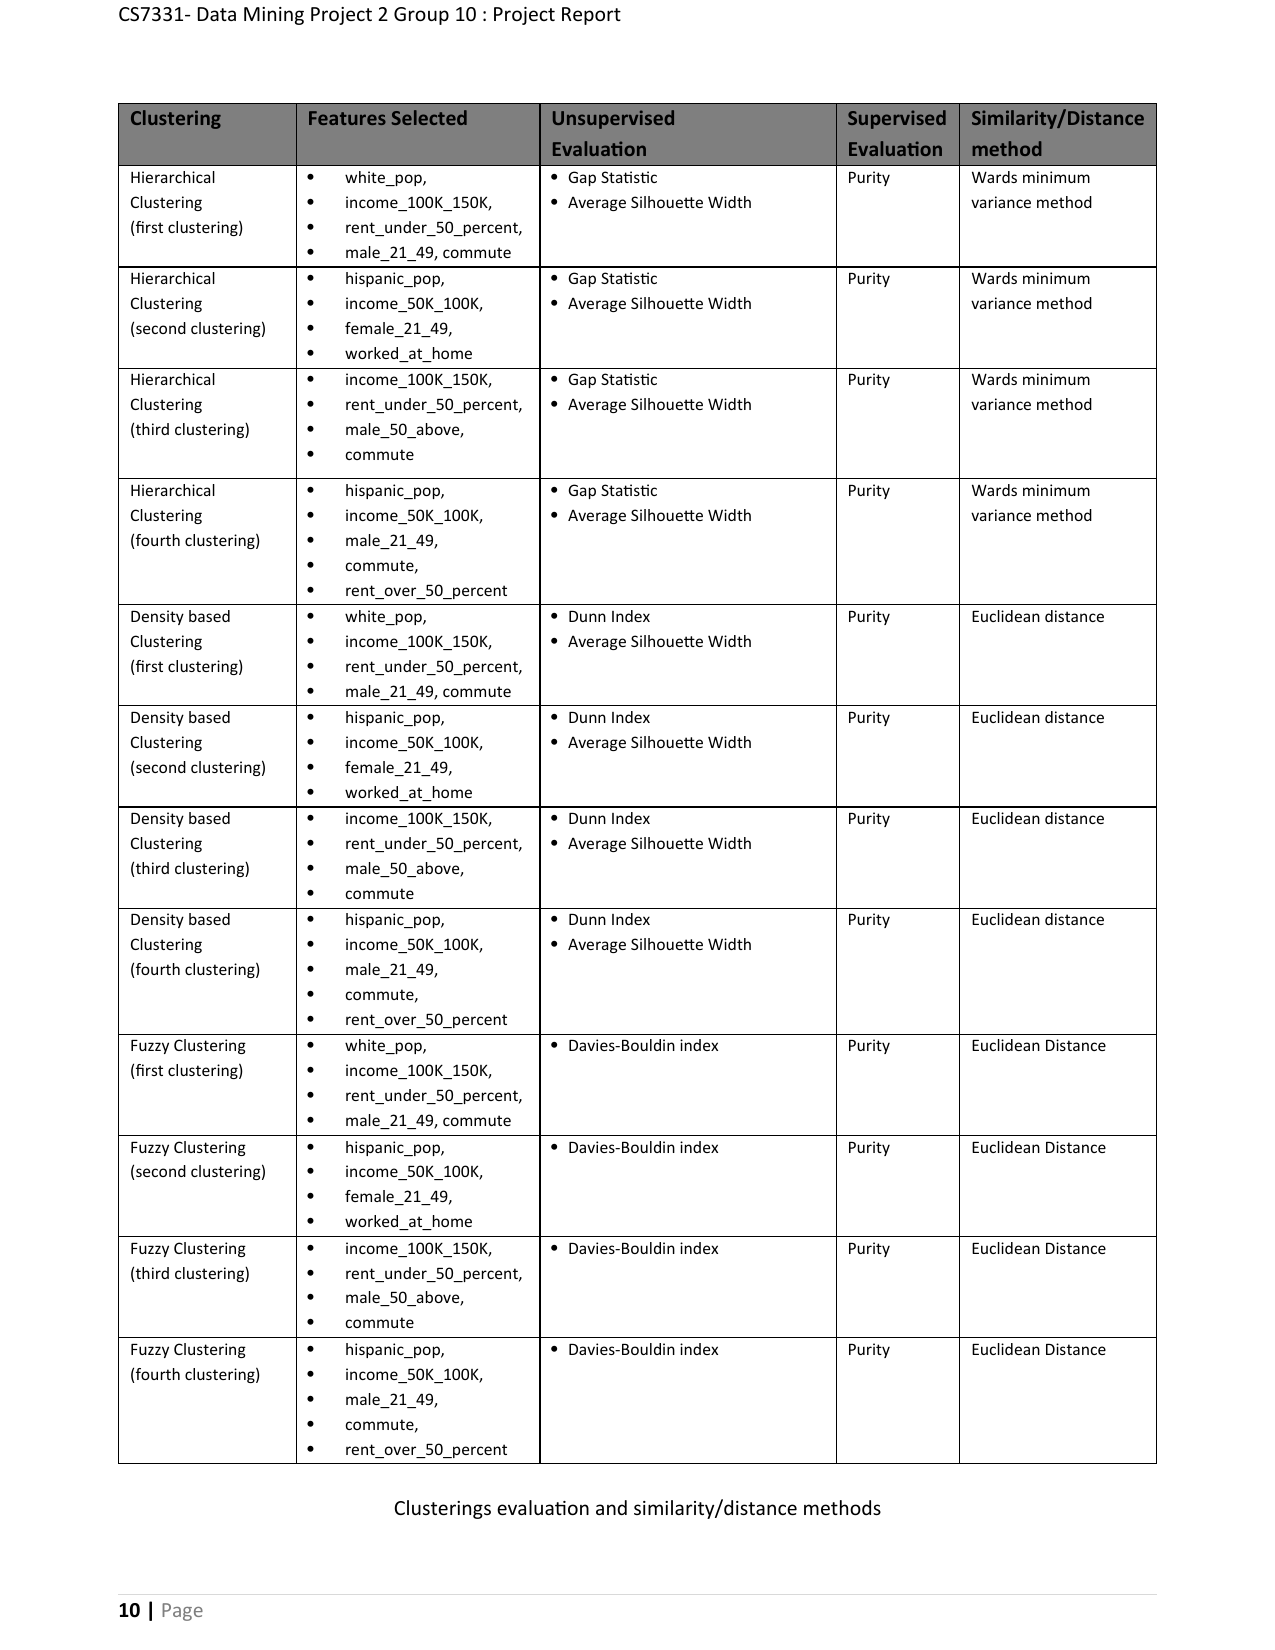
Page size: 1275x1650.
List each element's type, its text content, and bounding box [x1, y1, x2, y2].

table_cell Wards minimum variance method [960, 479, 1156, 604]
table_cell Fuzzy Clustering (first clustering) [119, 1035, 296, 1135]
table_cell Purity [837, 1136, 959, 1236]
table_cell Euclidean distance [960, 706, 1156, 806]
table_header Features Selected [297, 104, 539, 165]
table_cell Density based Clustering (fourth clustering) [119, 909, 296, 1033]
table_cell Fuzzy Clustering (second clustering) [119, 1136, 296, 1236]
table_header Unsupervised Evaluation [541, 104, 836, 165]
table_cell Purity [837, 1338, 959, 1463]
table_cell Hierarchical Clustering (third clustering) [119, 369, 296, 478]
table_cell Density based Clustering (second clustering) [119, 706, 296, 806]
table_cell Dunn Index Average Silhouette Width [541, 605, 836, 705]
table_cell white_pop, income_100K_150K, rent_under_50_percent, male_21_49, commute [297, 605, 539, 705]
table_cell Density based Clustering (first clustering) [119, 605, 296, 705]
table_cell Density based Clustering (third clustering) [119, 808, 296, 907]
table_cell white_pop, income_100K_150K, rent_under_50_percent, male_21_49, commute [297, 166, 539, 266]
table_cell Gap Statistic Average Silhouette Width [541, 166, 836, 266]
table_cell Purity [837, 369, 959, 478]
table_cell Euclidean distance [960, 909, 1156, 1033]
table_cell Euclidean distance [960, 808, 1156, 907]
table_cell Euclidean Distance [960, 1338, 1156, 1463]
table_header Similarity/Distance method [960, 104, 1156, 165]
table_cell Purity [837, 706, 959, 806]
table_header Clustering [119, 104, 296, 165]
table_cell Fuzzy Clustering (fourth clustering) [119, 1338, 296, 1463]
table_cell Purity [837, 1035, 959, 1135]
table_cell income_100K_150K, rent_under_50_percent, male_50_above, commute [297, 369, 539, 478]
table_cell Gap Statistic Average Silhouette Width [541, 369, 836, 478]
table_cell Hierarchical Clustering (first clustering) [119, 166, 296, 266]
table_cell Wards minimum variance method [960, 369, 1156, 478]
table_cell Euclidean Distance [960, 1035, 1156, 1135]
table_cell Purity [837, 268, 959, 367]
table_cell Purity [837, 808, 959, 907]
table_cell income_100K_150K, rent_under_50_percent, male_50_above, commute [297, 808, 539, 907]
table_cell Davies-Bouldin index [541, 1237, 836, 1337]
text Clusterings evaluation and similarity/distance methods [118, 1494, 1157, 1521]
table_cell Euclidean Distance [960, 1237, 1156, 1337]
table_cell Davies-Bouldin index [541, 1136, 836, 1236]
table_cell Euclidean distance [960, 605, 1156, 705]
table_cell Wards minimum variance method [960, 268, 1156, 367]
table_cell Hierarchical Clustering (fourth clustering) [119, 479, 296, 604]
table_cell Davies-Bouldin index [541, 1338, 836, 1463]
table_cell Gap Statistic Average Silhouette Width [541, 268, 836, 367]
table_cell Purity [837, 909, 959, 1033]
table_cell Wards minimum variance method [960, 166, 1156, 266]
table_cell hispanic_pop, income_50K_100K, male_21_49, commute, rent_over_50_percent [297, 479, 539, 604]
table_cell Purity [837, 605, 959, 705]
table_cell Purity [837, 166, 959, 266]
table_cell Purity [837, 1237, 959, 1337]
table_cell hispanic_pop, income_50K_100K, female_21_49, worked_at_home [297, 1136, 539, 1236]
table_cell Fuzzy Clustering (third clustering) [119, 1237, 296, 1337]
table_cell hispanic_pop, income_50K_100K, female_21_49, worked_at_home [297, 706, 539, 806]
table_cell Purity [837, 479, 959, 604]
table_cell Dunn Index Average Silhouette Width [541, 706, 836, 806]
table_cell hispanic_pop, income_50K_100K, female_21_49, worked_at_home [297, 268, 539, 367]
table_cell Dunn Index Average Silhouette Width [541, 909, 836, 1033]
table_header Supervised Evaluation [837, 104, 959, 165]
table_cell income_100K_150K, rent_under_50_percent, male_50_above, commute [297, 1237, 539, 1337]
table_cell hispanic_pop, income_50K_100K, male_21_49, commute, rent_over_50_percent [297, 909, 539, 1033]
table_cell Euclidean Distance [960, 1136, 1156, 1236]
table_cell Dunn Index Average Silhouette Width [541, 808, 836, 907]
table_cell Davies-Bouldin index [541, 1035, 836, 1135]
table_cell hispanic_pop, income_50K_100K, male_21_49, commute, rent_over_50_percent [297, 1338, 539, 1463]
table_cell white_pop, income_100K_150K, rent_under_50_percent, male_21_49, commute [297, 1035, 539, 1135]
table_cell Hierarchical Clustering (second clustering) [119, 268, 296, 367]
table_cell Gap Statistic Average Silhouette Width [541, 479, 836, 604]
